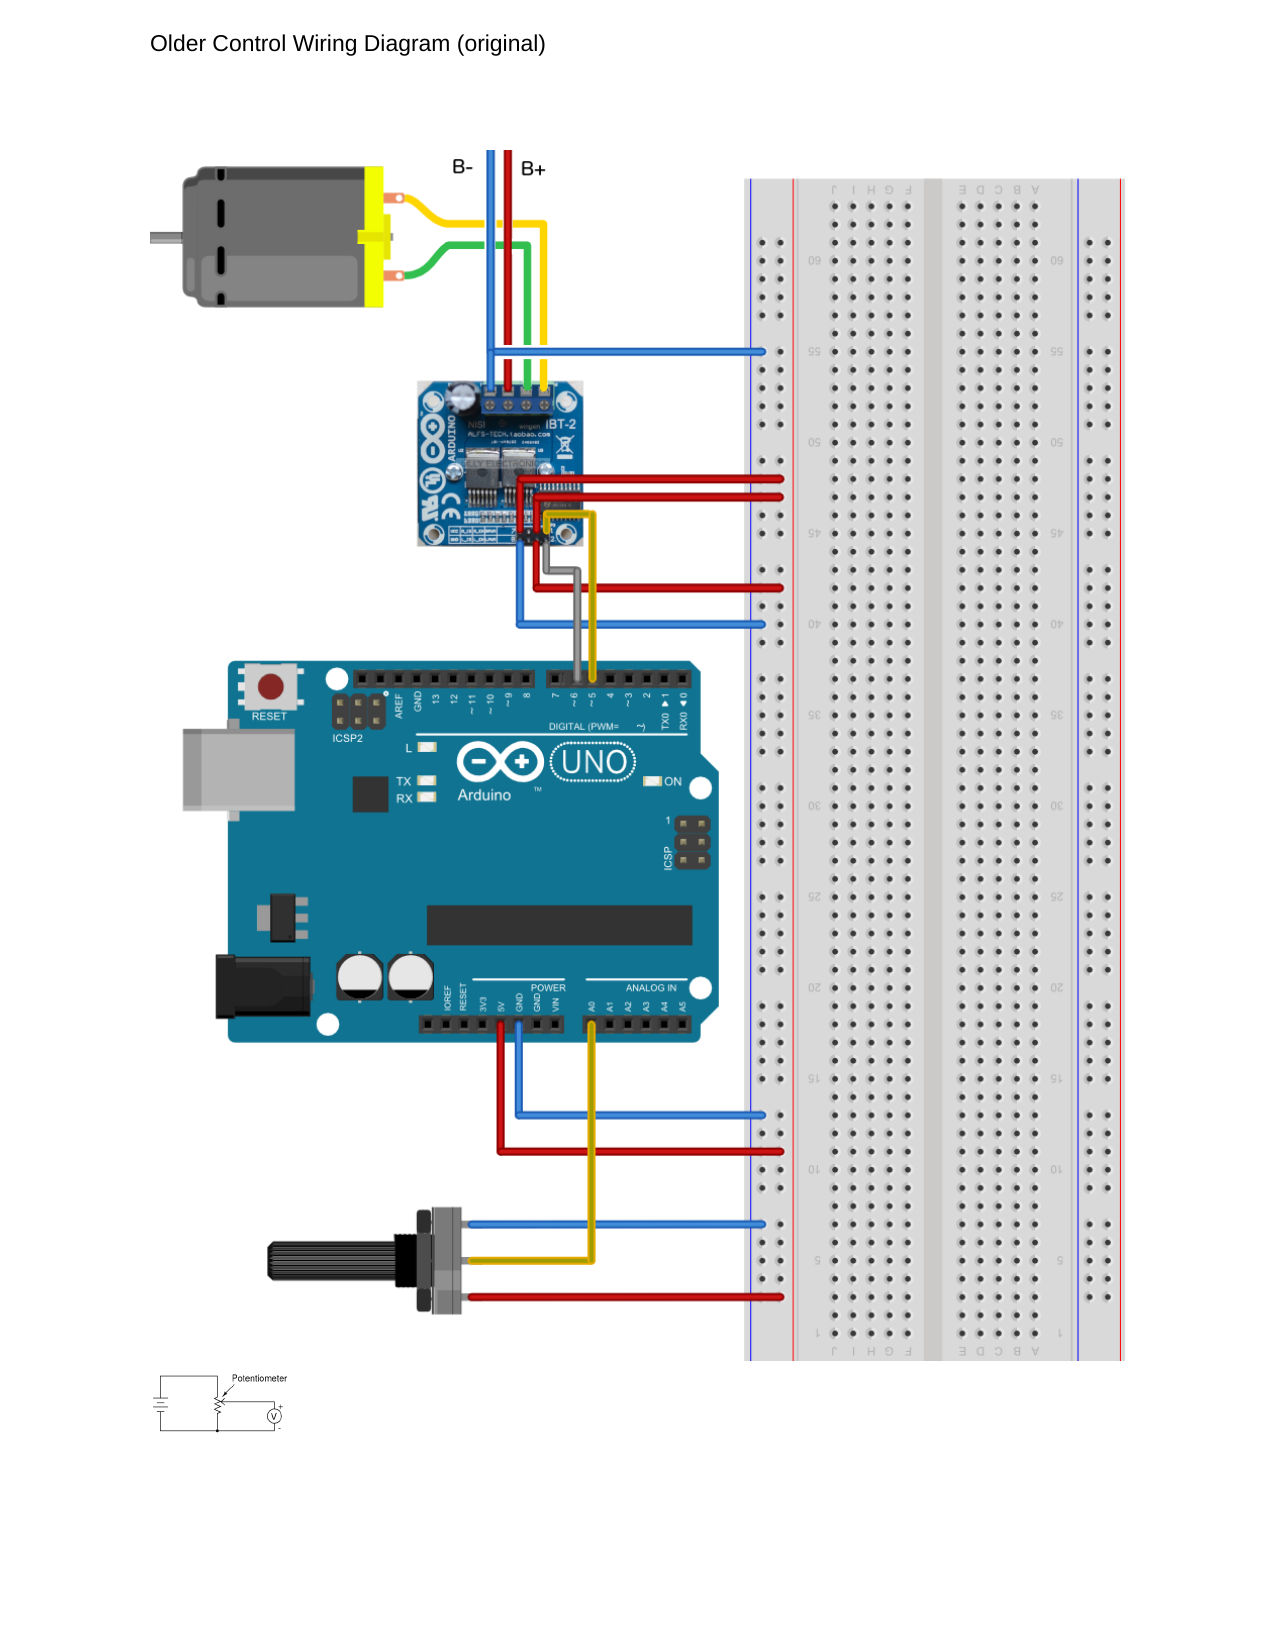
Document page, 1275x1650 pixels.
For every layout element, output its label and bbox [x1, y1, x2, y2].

picture [150, 1372, 290, 1436]
picture [150, 150, 1125, 1361]
